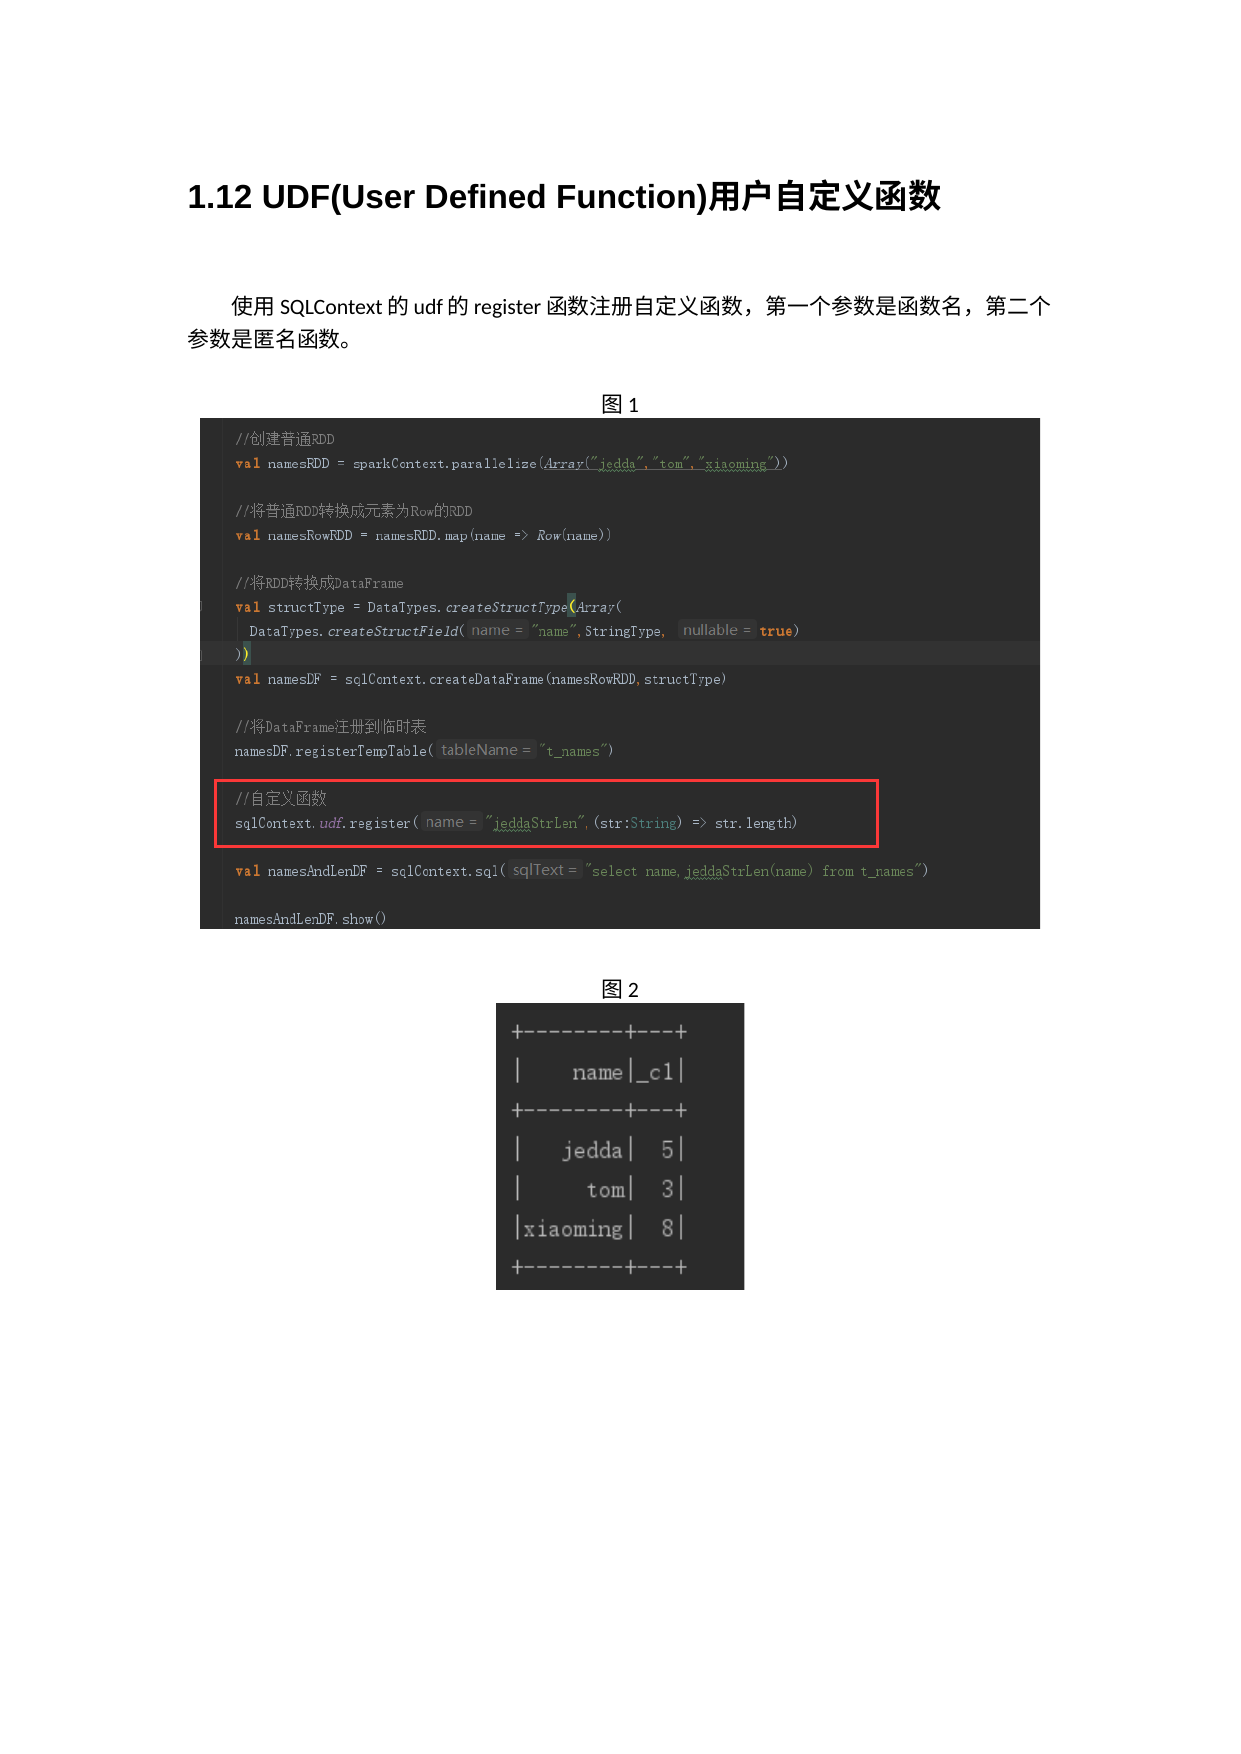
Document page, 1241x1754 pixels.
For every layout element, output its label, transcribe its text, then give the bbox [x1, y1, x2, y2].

picture [496, 1003, 745, 1290]
picture [200, 418, 1041, 929]
text 图2 [187, 971, 1053, 1004]
text 图1 [187, 386, 1053, 419]
text 使用SQLContext的udf的register函数注册自定义函数，第一个参数是函数名，第二个参数是匿名函数。 [187, 289, 1053, 354]
subtitle 1.12 UDF(User Defined Function)用户自定义函数 [187, 162, 1053, 227]
